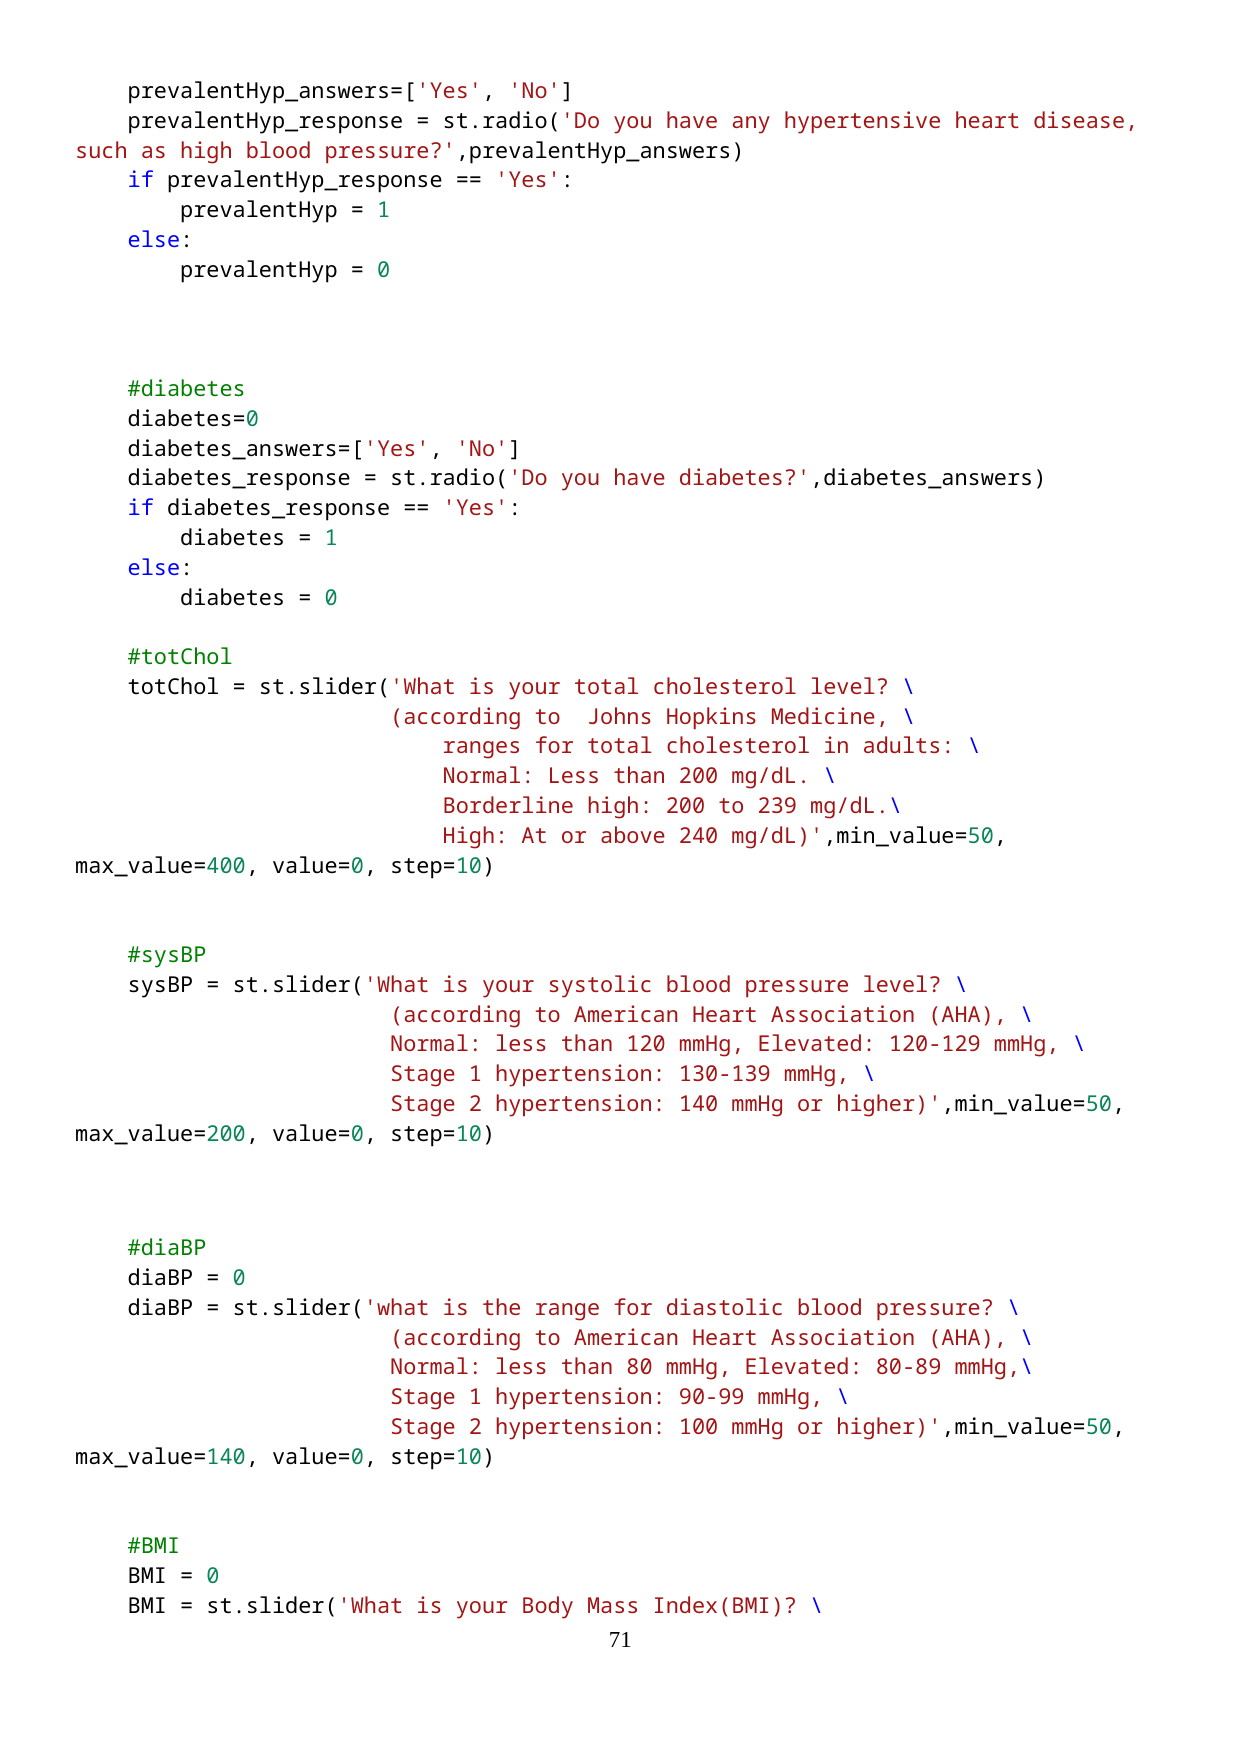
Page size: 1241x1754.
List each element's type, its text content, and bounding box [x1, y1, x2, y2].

text diaBP = 0 [75, 1262, 1165, 1292]
text diabetes=0 [75, 403, 1165, 432]
text diabetes = 0 [75, 581, 1165, 611]
text BMI = st.slider('What is your Body Mass Index(BMI)? \ [75, 1589, 1165, 1619]
text #sysBP [75, 939, 1165, 969]
text diabetes_answers=['Yes', 'No'] [75, 432, 1165, 462]
text Stage 1 hypertension: 90-99 mmHg, \ [75, 1381, 1165, 1411]
text sysBP = st.slider('What is your systolic blood pressure level? \ [75, 969, 1165, 998]
text #diaBP [75, 1232, 1165, 1262]
text #BMI [75, 1530, 1165, 1560]
text Borderline high: 200 to 239 mg/dL.\ [75, 790, 1165, 820]
text (according to Johns Hopkins Medicine, \ [75, 701, 1165, 730]
text prevalentHyp_answers=['Yes', 'No'] [75, 75, 1165, 105]
text diabetes_response = st.radio('Do you have diabetes?',diabetes_answers) [75, 462, 1165, 492]
text Normal: Less than 200 mg/dL. \ [75, 760, 1165, 790]
text Stage 1 hypertension: 130-139 mmHg, \ [75, 1058, 1165, 1088]
text diabetes = 1 [75, 522, 1165, 552]
text (according to American Heart Association (AHA), \ [75, 998, 1165, 1028]
text diaBP = st.slider('what is the range for diastolic blood pressure? \ [75, 1292, 1165, 1321]
text prevalentHyp = 1 [75, 194, 1165, 224]
text Stage 2 hypertension: 140 mmHg or higher)',min_value=50, max_value=200, value=0, step=10) [75, 1088, 1165, 1147]
text ranges for total cholesterol in adults: \ [75, 730, 1165, 760]
text #diabetes [75, 373, 1165, 403]
text Stage 2 hypertension: 100 mmHg or higher)',min_value=50, max_value=140, value=0, step=10) [75, 1411, 1165, 1470]
text prevalentHyp_response = st.radio('Do you have any hypertensive heart disease, such as high blood pressure?',prevalentHyp_answers) [75, 105, 1165, 164]
text Normal: less than 80 mmHg, Elevated: 80-89 mmHg,\ [75, 1351, 1165, 1381]
text else: [75, 552, 1165, 581]
text if diabetes_response == 'Yes': [75, 492, 1165, 522]
text else: [75, 224, 1165, 254]
text High: At or above 240 mg/dL)',min_value=50, max_value=400, value=0, step=10) [75, 820, 1165, 879]
text BMI = 0 [75, 1560, 1165, 1589]
text prevalentHyp = 0 [75, 254, 1165, 283]
text #totChol [75, 641, 1165, 671]
text if prevalentHyp_response == 'Yes': [75, 164, 1165, 194]
text totChol = st.slider('What is your total cholesterol level? \ [75, 671, 1165, 701]
text (according to American Heart Association (AHA), \ [75, 1321, 1165, 1351]
text Normal: less than 120 mmHg, Elevated: 120-129 mmHg, \ [75, 1028, 1165, 1058]
